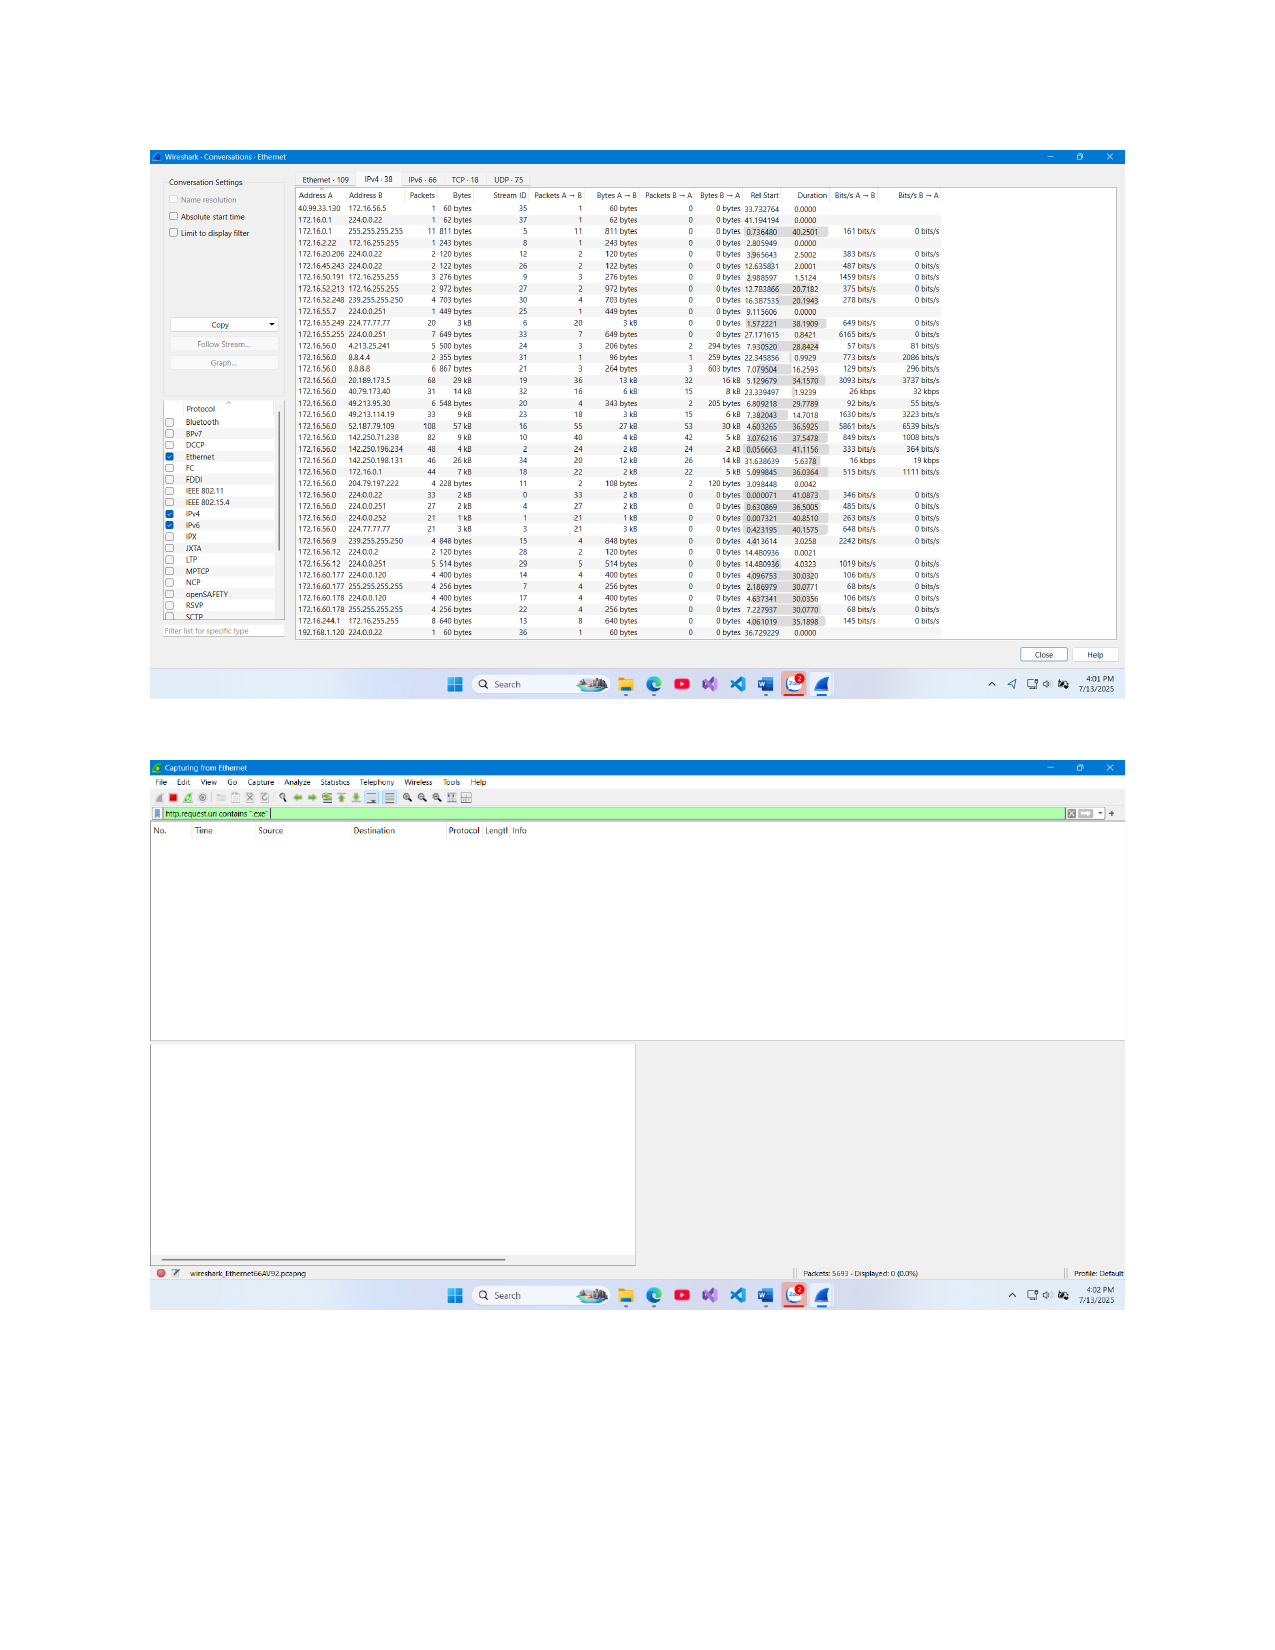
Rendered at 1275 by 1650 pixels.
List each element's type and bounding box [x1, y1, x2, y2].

picture [150, 150, 1125, 699]
picture [150, 760, 1125, 1310]
